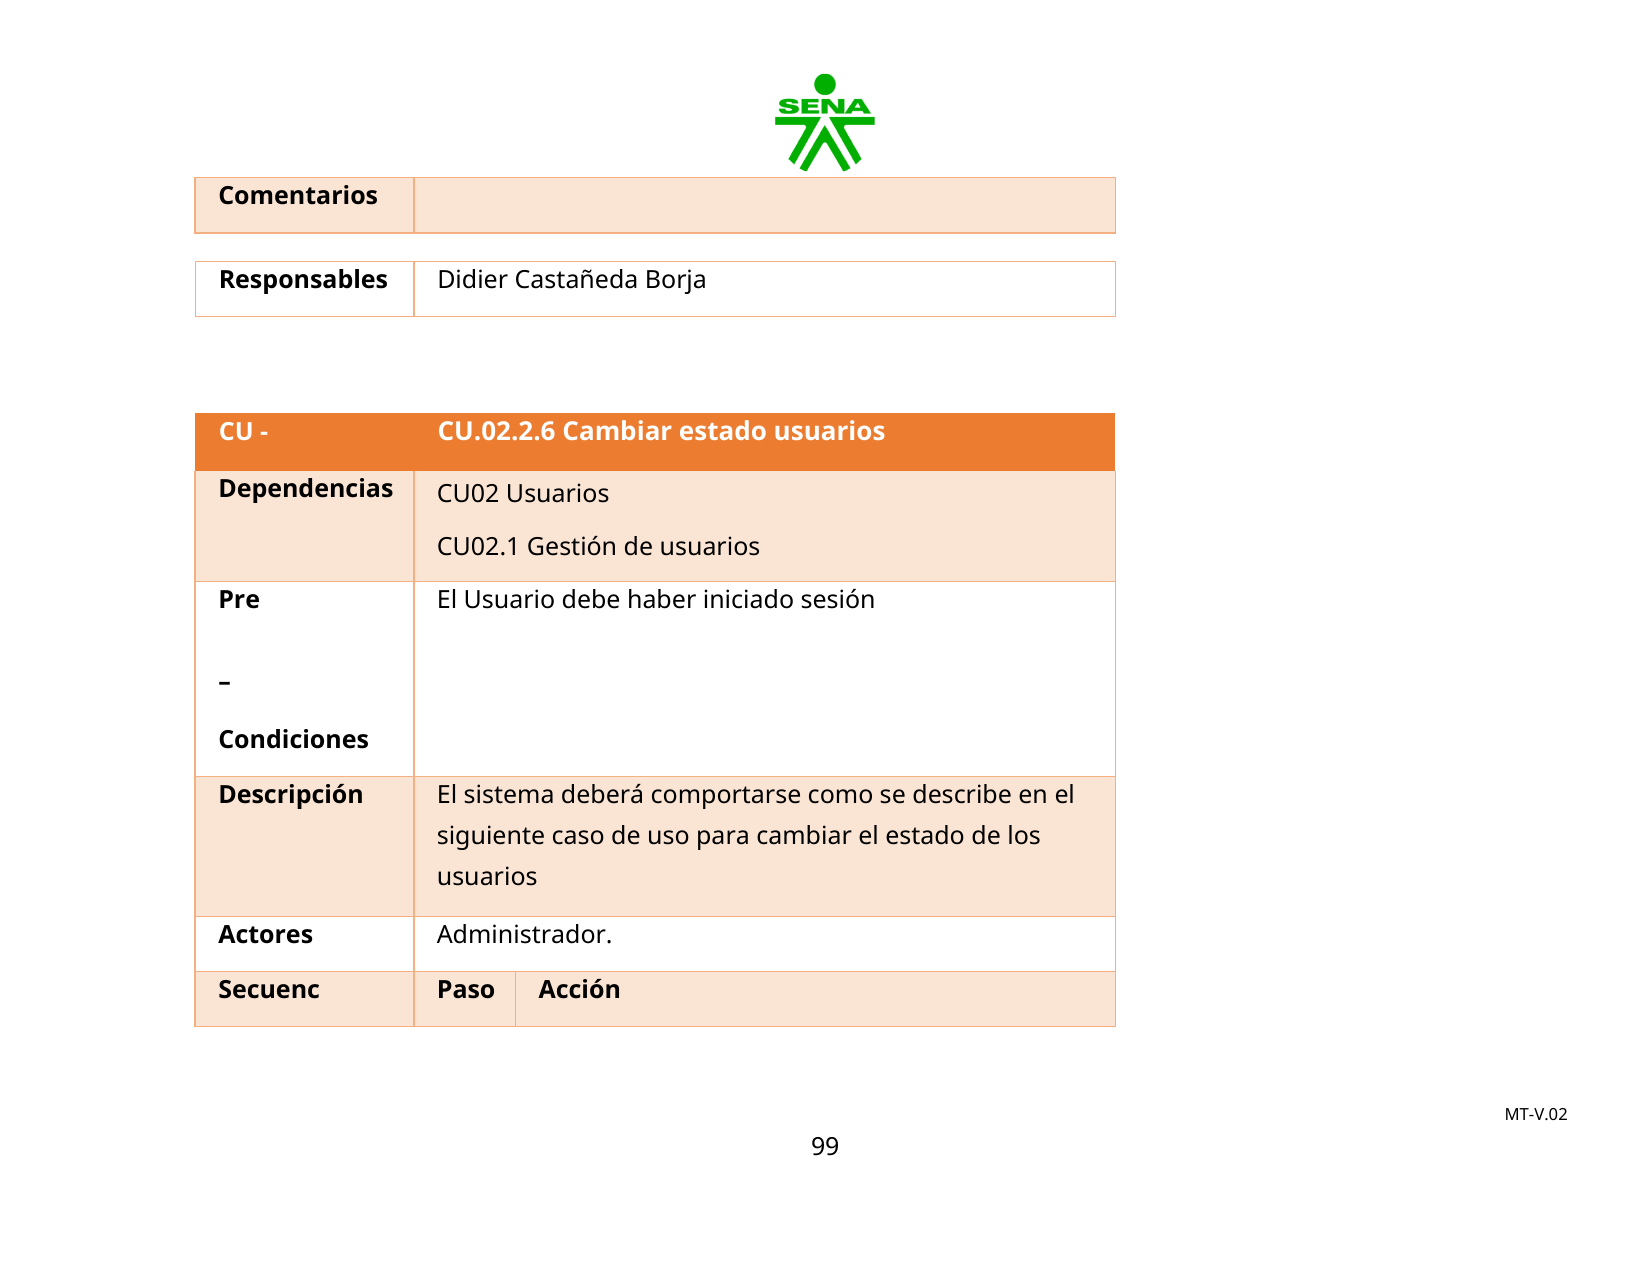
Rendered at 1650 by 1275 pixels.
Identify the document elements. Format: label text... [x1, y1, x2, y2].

table_cell Comentarios [196, 178, 413, 232]
table_cell Secuencia Normal [196, 972, 413, 1026]
table_cell Descripción [196, 777, 413, 916]
table_cell [415, 178, 1115, 232]
table_header Didier Castañeda Borja [415, 262, 1115, 316]
table_cell El Usuario debe haber iniciado sesión [415, 582, 1115, 776]
table_cell Paso [415, 972, 515, 1026]
table_cell Pre – Condiciones [196, 582, 413, 776]
table_header CU - [195, 413, 414, 471]
table_cell Actores [196, 917, 413, 971]
table_cell Dependencias [196, 471, 413, 581]
table_header Responsables [196, 262, 413, 316]
table_cell CU02 Usuarios CU02.1 Gestión de usuarios [415, 471, 1115, 581]
picture [775, 73, 875, 172]
table_cell Acción [516, 972, 1115, 1026]
table_cell El sistema deberá comportarse como se describe en el siguiente caso de uso para cambiar el estado de los usuarios [415, 777, 1115, 916]
table_cell Administrador. [415, 917, 1115, 971]
table_header CU.02.2.6 Cambiar estado usuarios [414, 413, 1115, 471]
